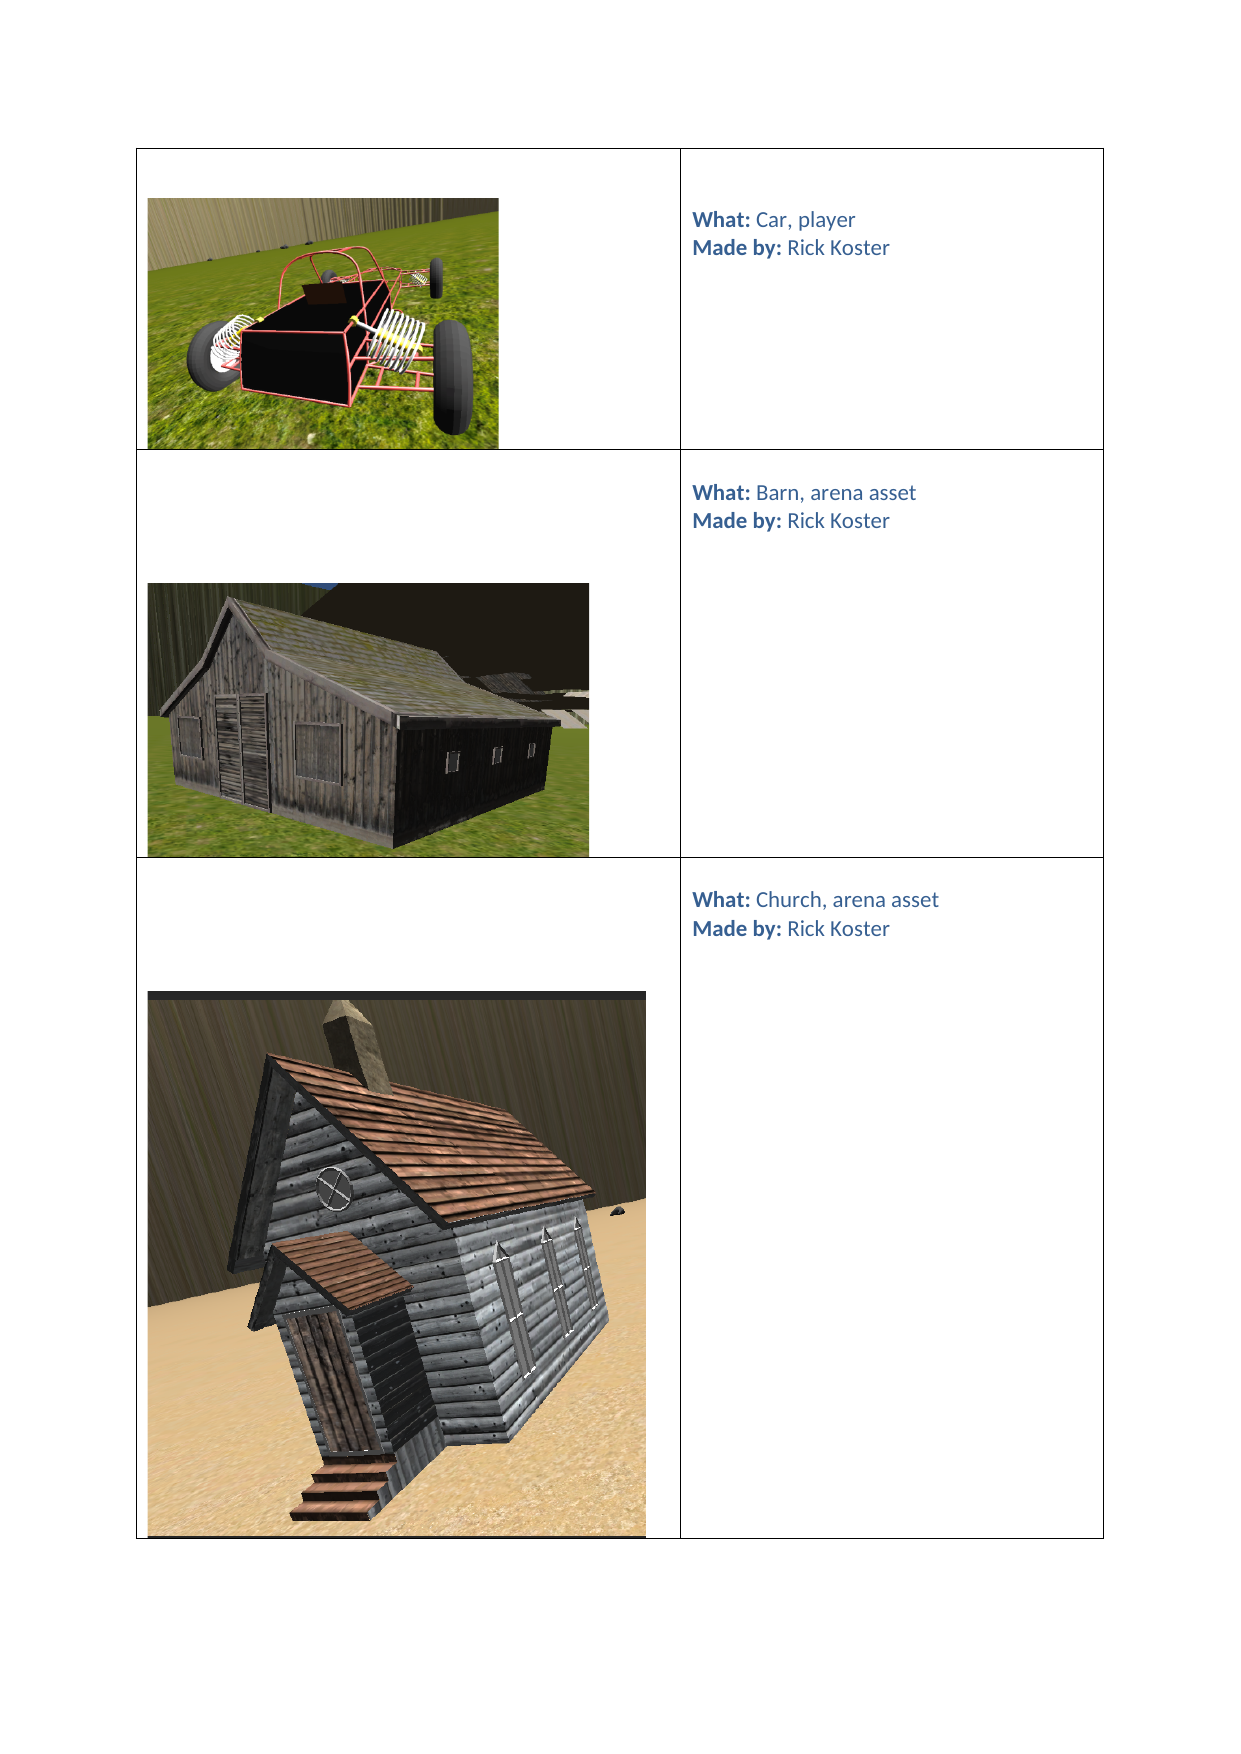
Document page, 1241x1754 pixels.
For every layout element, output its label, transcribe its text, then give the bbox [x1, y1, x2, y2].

table_cell [137, 450, 680, 857]
table_header [137, 149, 680, 449]
picture [147, 198, 499, 449]
picture [147, 583, 590, 857]
table_cell [137, 858, 680, 1538]
table_cell What: Church, arena asset Made by: Rick Koster [681, 858, 1103, 1538]
table_header What: Car, player Made by: Rick Koster [681, 149, 1103, 449]
picture [147, 991, 646, 1538]
table_cell What: Barn, arena asset Made by: Rick Koster [681, 450, 1103, 857]
